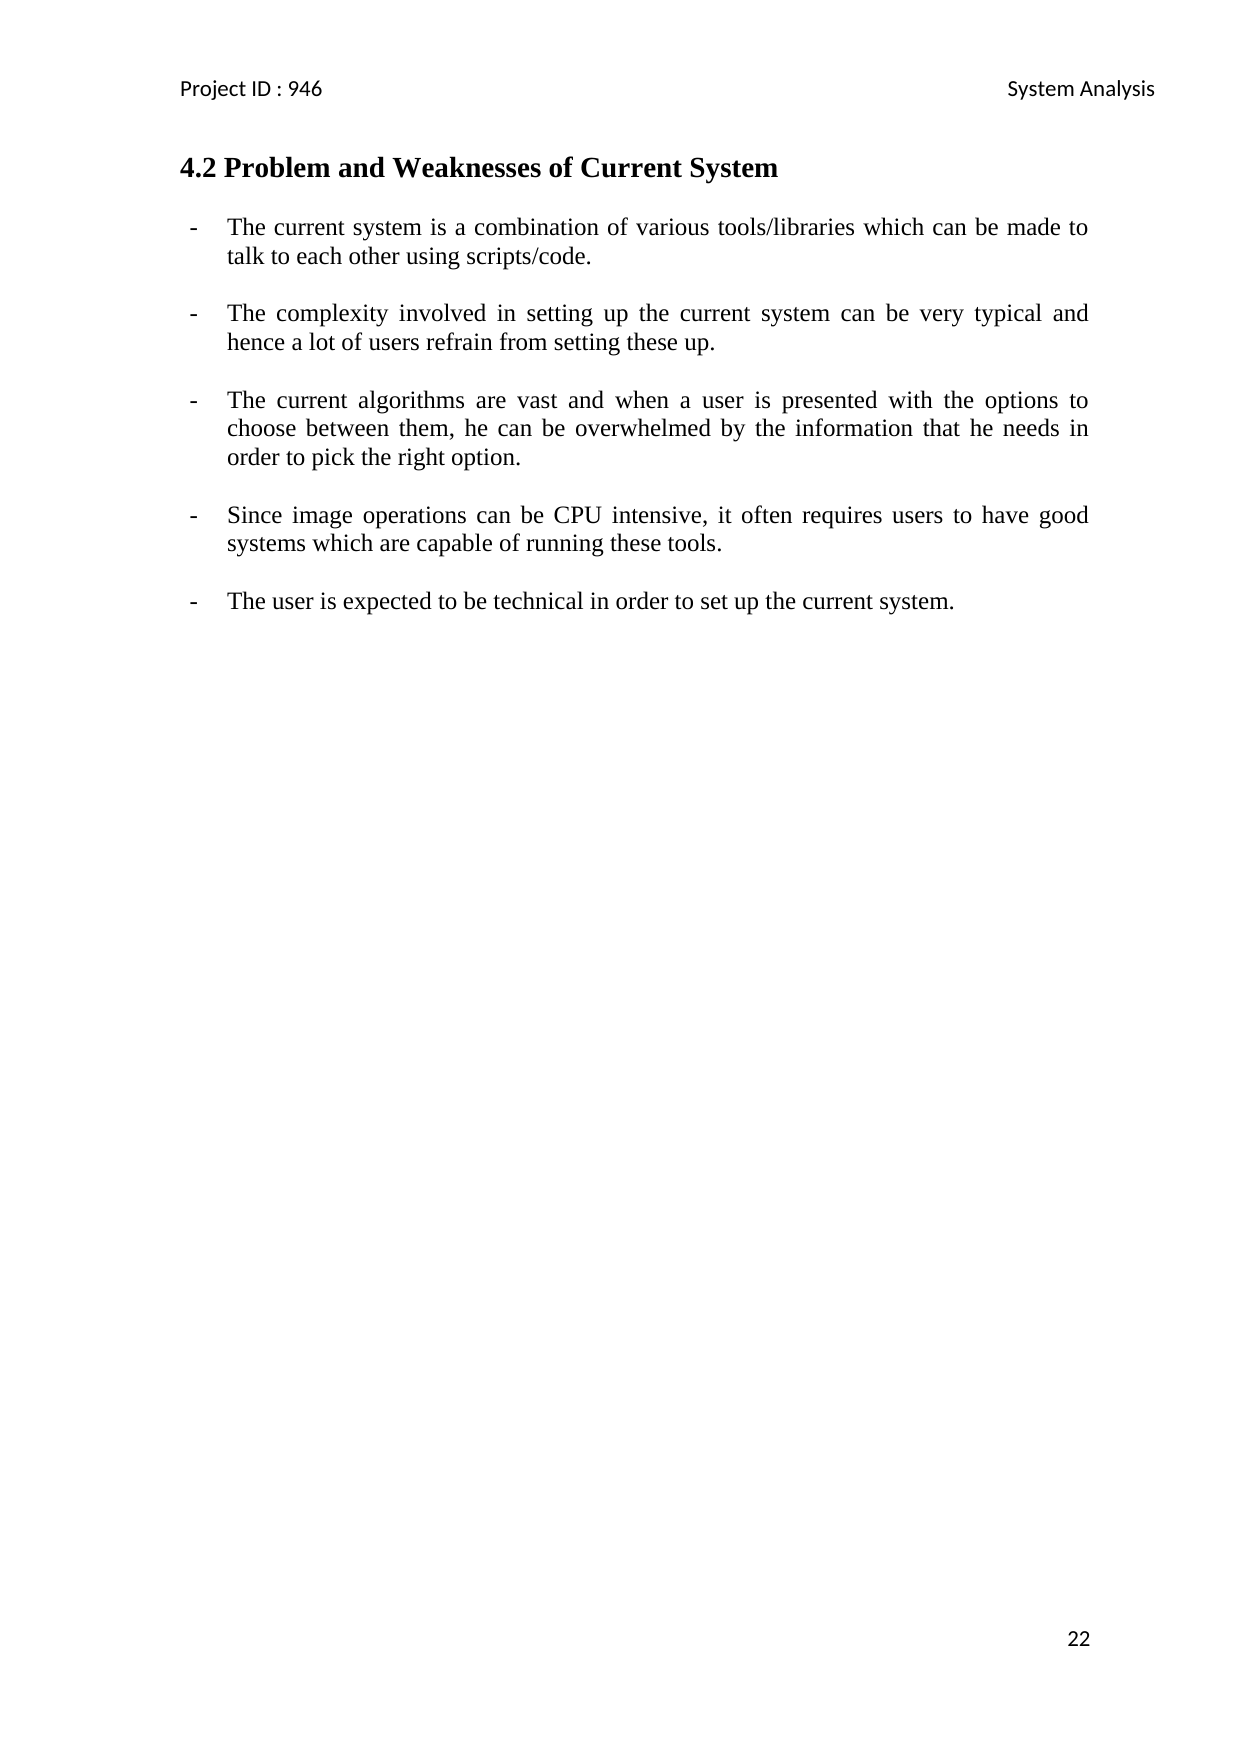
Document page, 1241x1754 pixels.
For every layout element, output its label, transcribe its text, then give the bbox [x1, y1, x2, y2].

list The current system is a combination of various tools/libraries which can be made to talk to each other using scripts/code. [189, 212, 1090, 270]
list The complexity involved in setting up the current system can be very typical and hence a lot of users refrain from setting these up. [189, 298, 1090, 356]
list Since image operations can be CPU intensive, it often requires users to have good systems which are capable of running these tools. [189, 500, 1090, 557]
list The current algorithms are vast and when a user is presented with the options to choose between them, he can be overwhelmed by the information that he needs in order to pick the right option. [189, 385, 1090, 471]
text 4.2 Problem and Weaknesses of Current System [180, 150, 1090, 183]
list The user is expected to be technical in order to set up the current system. [189, 586, 1090, 615]
